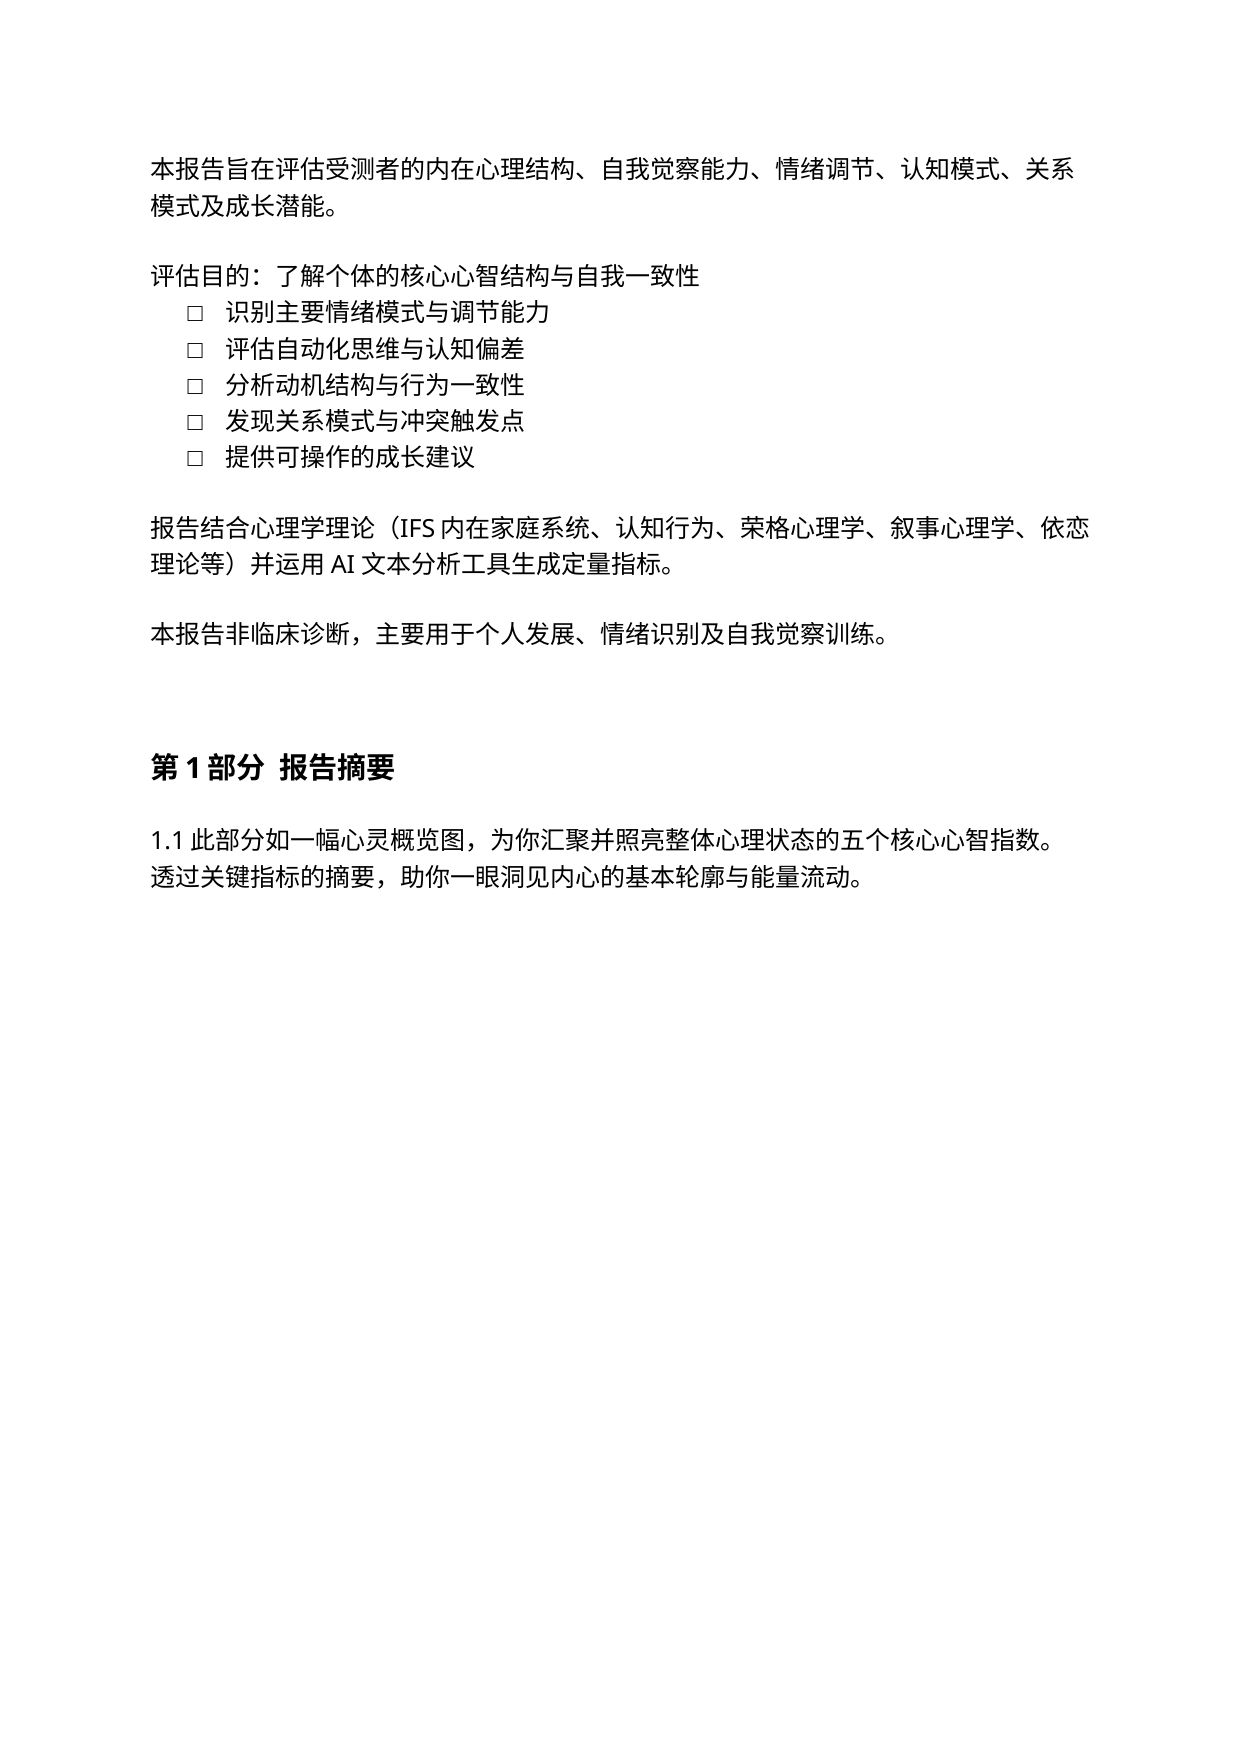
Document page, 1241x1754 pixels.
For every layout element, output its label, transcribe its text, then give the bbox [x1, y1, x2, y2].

text 1.1此部分如一幅心灵概览图，为你汇聚并照亮整体心理状态的五个核心心智指数。透过关键指标的摘要，助你一眼洞见内心的基本轮廓与能量流动。 [150, 821, 1090, 893]
